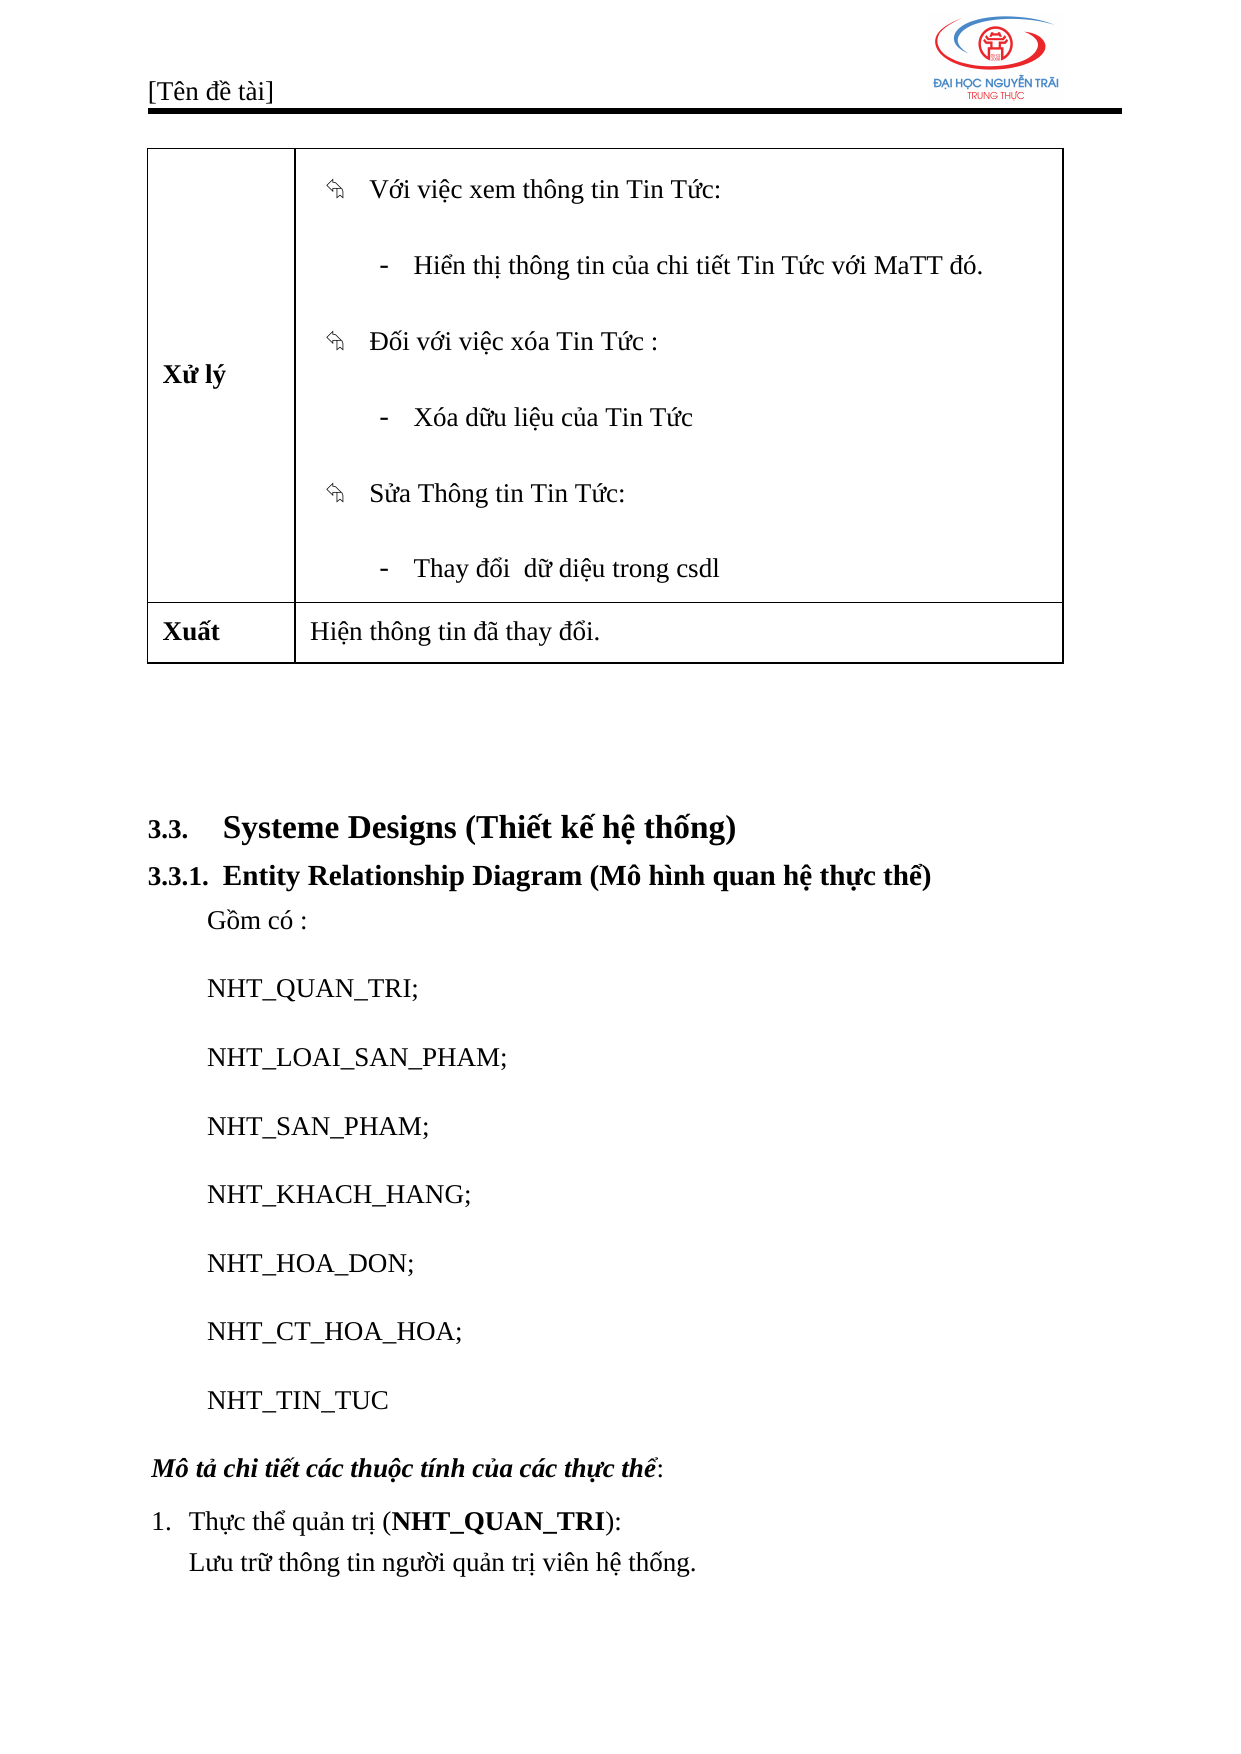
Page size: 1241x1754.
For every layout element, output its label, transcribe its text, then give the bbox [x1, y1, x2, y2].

text Gồm có : [148, 904, 1122, 935]
text NHT_CT_HOA_HOA; [148, 1315, 1122, 1346]
subtitle Entity Relationship Diagram (Mô hình quan hệ thực thể) [148, 858, 1122, 892]
text NHT_LOAI_SAN_PHAM; [148, 1041, 1122, 1072]
text NHT_QUAN_TRI; [148, 973, 1122, 1004]
text NHT_KHACH_HANG; [148, 1178, 1122, 1209]
text NHT_HOA_DON; [148, 1247, 1122, 1278]
picture [926, 11, 1065, 104]
table_cell Xử lý [148, 149, 294, 601]
table_cell Xuất [148, 603, 294, 662]
subtitle Systeme Designs (Thiết kế hệ thống) [148, 807, 1122, 846]
text NHT_SAN_PHAM; [148, 1110, 1122, 1141]
text Mô tả chi tiết các thuộc tính của các thực thể: [151, 1452, 1122, 1483]
table_cell Với việc xem thông tin Tin Tức: Hiển thị thông tin của chi tiết Tin Tức với MaTT đó. Đối với việc xóa Tin Tức : Xóa dữu liệu của Tin Tức Sửa Thông tin Tin Tức: Thay đổi dữ diệu trong csdl [296, 149, 1062, 601]
list Thực thể quản trị (NHT_QUAN_TRI): Lưu trữ thông tin người quản trị viên hệ thống. [151, 1505, 1122, 1577]
table_cell Hiện thông tin đã thay đổi. [296, 603, 1062, 662]
text NHT_TIN_TUC [148, 1384, 1122, 1415]
